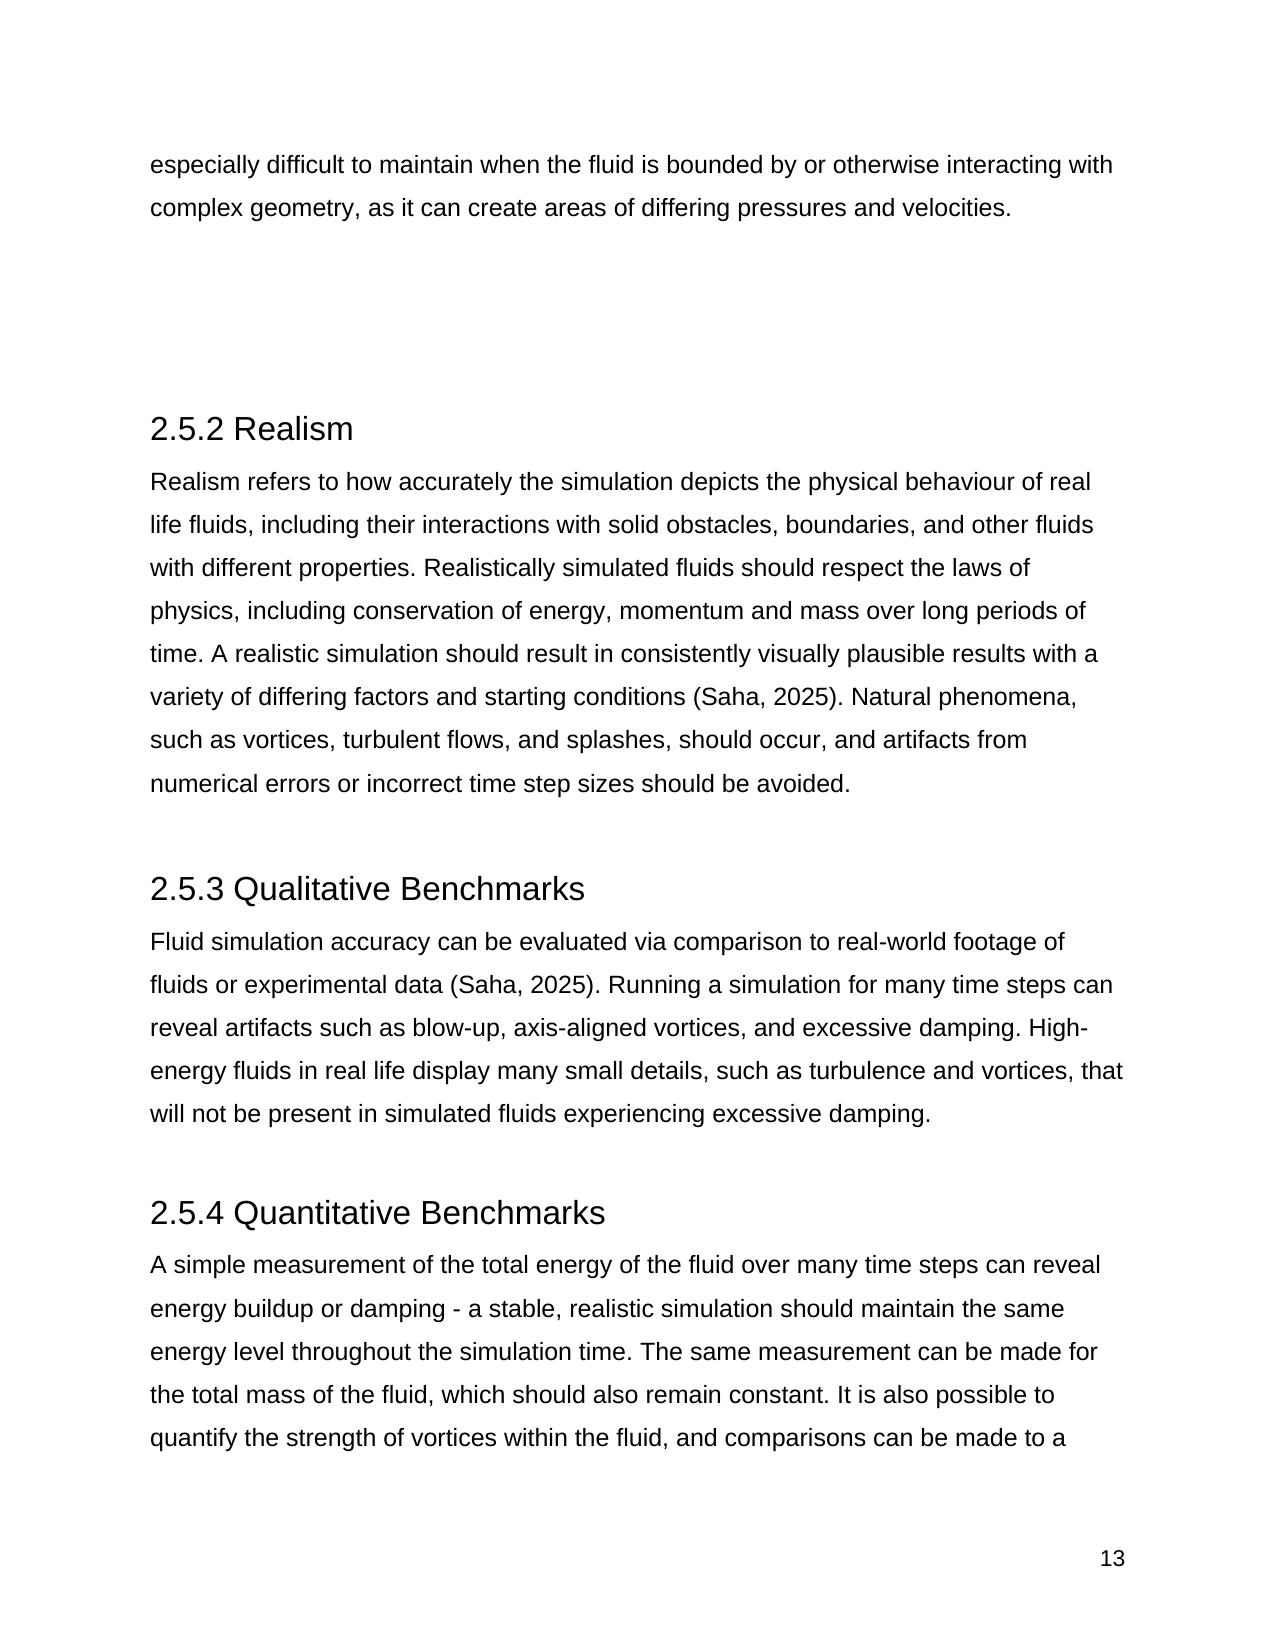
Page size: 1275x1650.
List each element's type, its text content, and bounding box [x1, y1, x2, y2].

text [150, 1250, 1125, 1452]
text Realism refers to how accurately the simulation depicts the physical behaviour of real life fluids, including their interactions with solid obstacles, boundaries, and other fluids with different properties. Realistically simulated fluids should respect the laws of physics, including conservation of energy, momentum and mass over long periods of time. A realistic simulation should result in consistently visually plausible results with a variety of differing factors and starting conditions (Saha, 2025). Natural phenomena, such as vortices, turbulent flows, and splashes, should occur, and artifacts from numerical errors or incorrect time step sizes should be avoided. [150, 467, 1125, 797]
text Fluid simulation accuracy can be evaluated via comparison to real-world footage of fluids or experimental data (Saha, 2025). Running a simulation for many time steps can reveal artifacts such as blow-up, axis-aligned vortices, and excessive damping. High-energy fluids in real life display many small details, such as turbulence and vortices, that will not be present in simulated fluids experiencing excessive damping. [150, 927, 1125, 1128]
text 2.5.4 Quantitative Benchmarks [150, 1193, 1125, 1231]
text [150, 150, 1125, 222]
text 2.5.3 Qualitative Benchmarks [150, 869, 1125, 908]
text 2.5.2 Realism [150, 409, 1125, 447]
